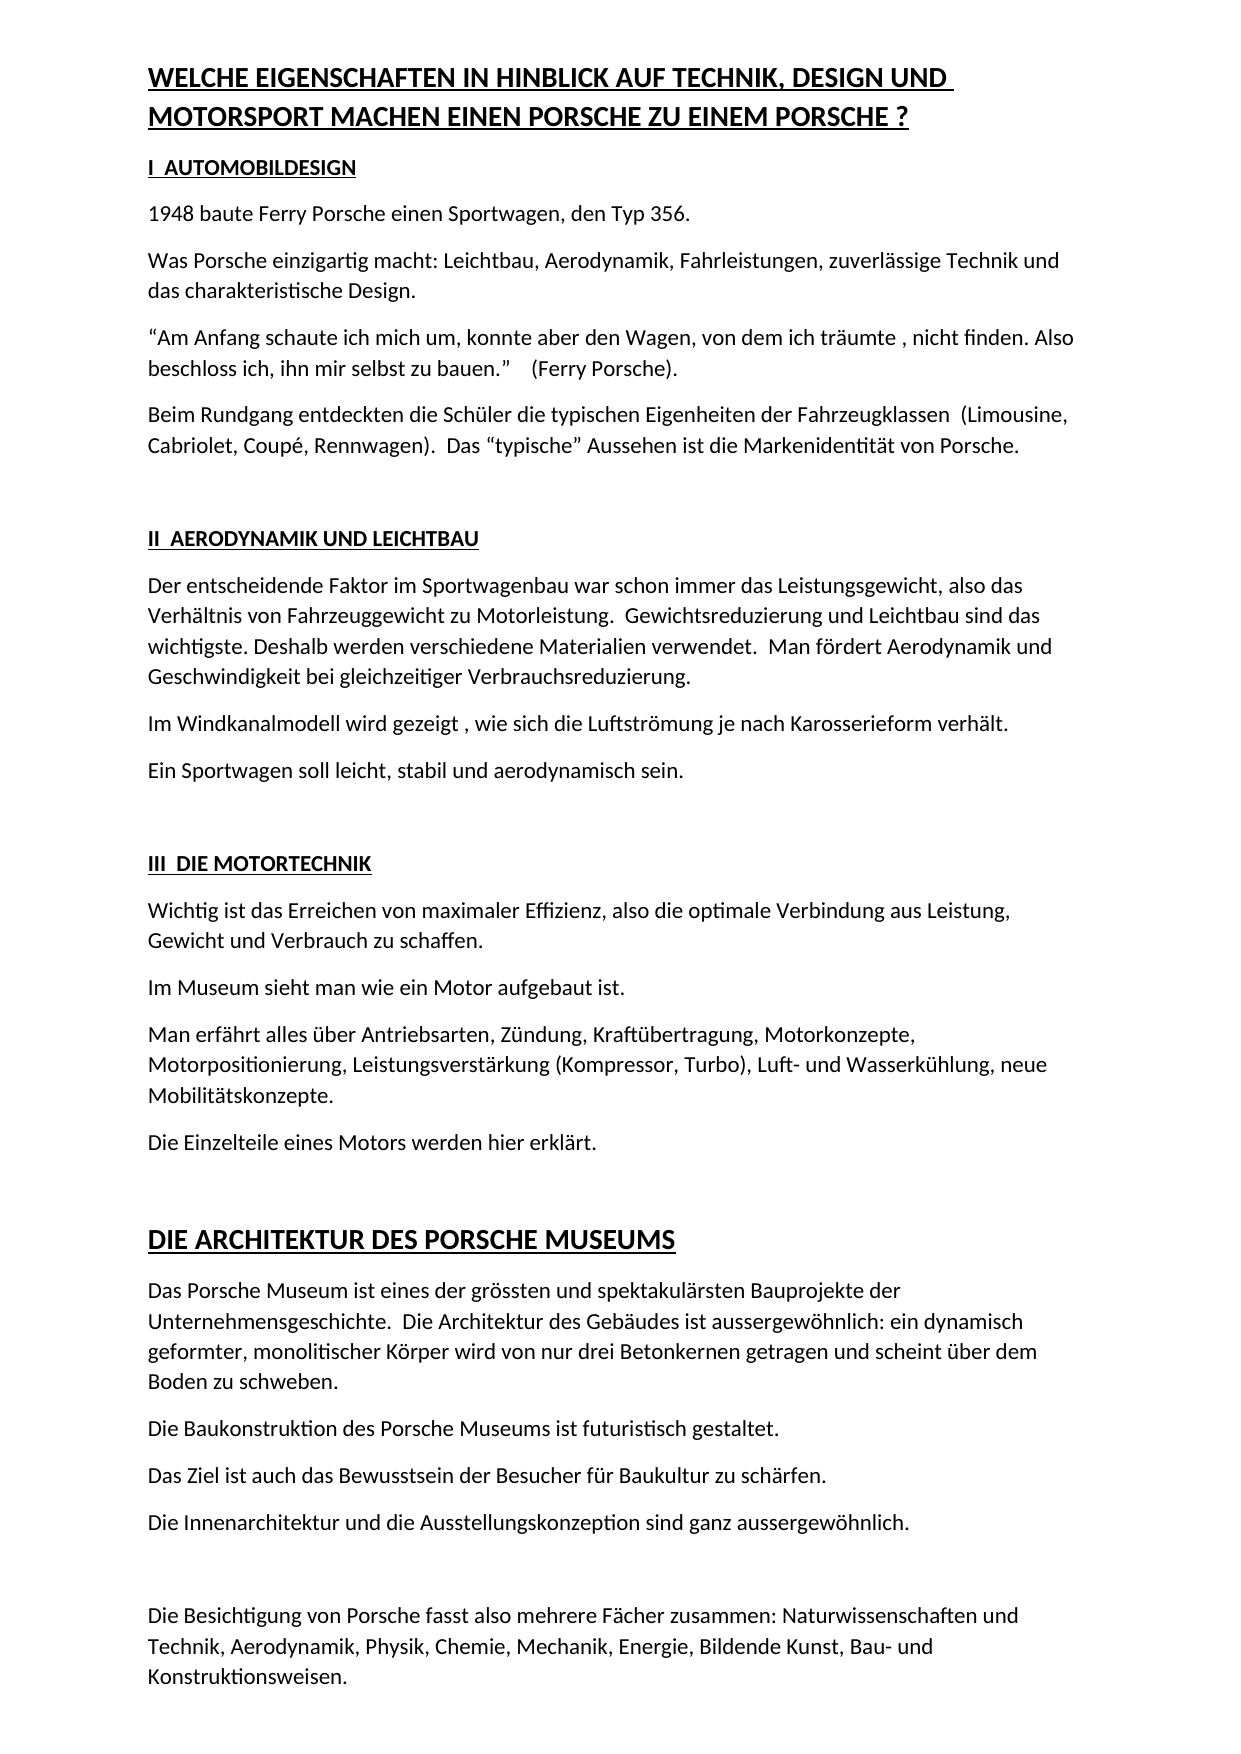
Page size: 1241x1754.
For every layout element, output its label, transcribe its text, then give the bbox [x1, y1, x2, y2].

text Wichtig ist das Erreichen von maximaler Effizienz, also die optimale Verbindung aus Leistung, Gewicht und Verbrauch zu schaffen. [148, 896, 1093, 955]
text Das Porsche Museum ist eines der grössten und spektakulärsten Bauprojekte der Unternehmensgeschichte. Die Architektur des Gebäudes ist aussergewöhnlich: ein dynamisch geformter, monolitischer Körper wird von nur drei Betonkernen getragen und scheint über dem Boden zu schweben. [148, 1277, 1093, 1395]
text Die Baukonstruktion des Porsche Museums ist futuristisch gestaltet. [148, 1414, 1093, 1442]
text III DIE MOTORTECHNIK [148, 849, 1093, 878]
text Die Einzelteile eines Motors werden hier erklärt. [148, 1128, 1093, 1156]
text Der entscheidende Faktor im Sportwagenbau war schon immer das Leistungsgewicht, also das Verhältnis von Fahrzeuggewicht zu Motorleistung. Gewichtsreduzierung und Leichtbau sind das wichtigste. Deshalb werden verschiedene Materialien verwendet. Man fördert Aerodynamik und Geschwindigkeit bei gleichzeitiger Verbrauchsreduzierung. [148, 571, 1093, 690]
text “Am Anfang schaute ich mich um, konnte aber den Wagen, von dem ich träumte , nicht finden. Also beschloss ich, ihn mir selbst zu bauen.” (Ferry Porsche). [148, 323, 1093, 382]
text WELCHE EIGENSCHAFTEN IN HINBLICK AUF TECHNIK, DESIGN UND MOTORSPORT MACHEN EINEN PORSCHE ZU EINEM PORSCHE ? [148, 59, 1093, 133]
text Die Innenarchitektur und die Ausstellungskonzeption sind ganz aussergewöhnlich. [148, 1508, 1093, 1536]
text Man erfährt alles über Antriebsarten, Zündung, Kraftübertragung, Motorkonzepte, Motorpositionierung, Leistungsverstärkung (Kompressor, Turbo), Luft- und Wasserkühlung, neue Mobilitätskonzepte. [148, 1020, 1093, 1109]
text II AERODYNAMIK UND LEICHTBAU [148, 524, 1093, 553]
text Im Museum sieht man wie ein Motor aufgebaut ist. [148, 973, 1093, 1002]
text Im Windkanalmodell wird gezeigt , wie sich die Luftströmung je nach Karosserieform verhält. [148, 709, 1093, 737]
text I AUTOMOBILDESIGN [148, 153, 1093, 181]
text Das Ziel ist auch das Bewusstsein der Besucher für Baukultur zu schärfen. [148, 1461, 1093, 1489]
text Beim Rundgang entdeckten die Schüler die typischen Eigenheiten der Fahrzeugklassen (Limousine, Cabriolet, Coupé, Rennwagen). Das “typische” Aussehen ist die Markenidentität von Porsche. [148, 401, 1093, 459]
text DIE ARCHITEKTUR DES PORSCHE MUSEUMS [148, 1221, 1093, 1257]
text Die Besichtigung von Porsche fasst also mehrere Fächer zusammen: Naturwissenschaften und Technik, Aerodynamik, Physik, Chemie, Mechanik, Energie, Bildende Kunst, Bau- und Konstruktionsweisen. [148, 1602, 1093, 1690]
text 1948 baute Ferry Porsche einen Sportwagen, den Typ 356. [148, 199, 1093, 228]
text Was Porsche einzigartig macht: Leichtbau, Aerodynamik, Fahrleistungen, zuverlässige Technik und das charakteristische Design. [148, 246, 1093, 305]
text Ein Sportwagen soll leicht, stabil und aerodynamisch sein. [148, 756, 1093, 784]
